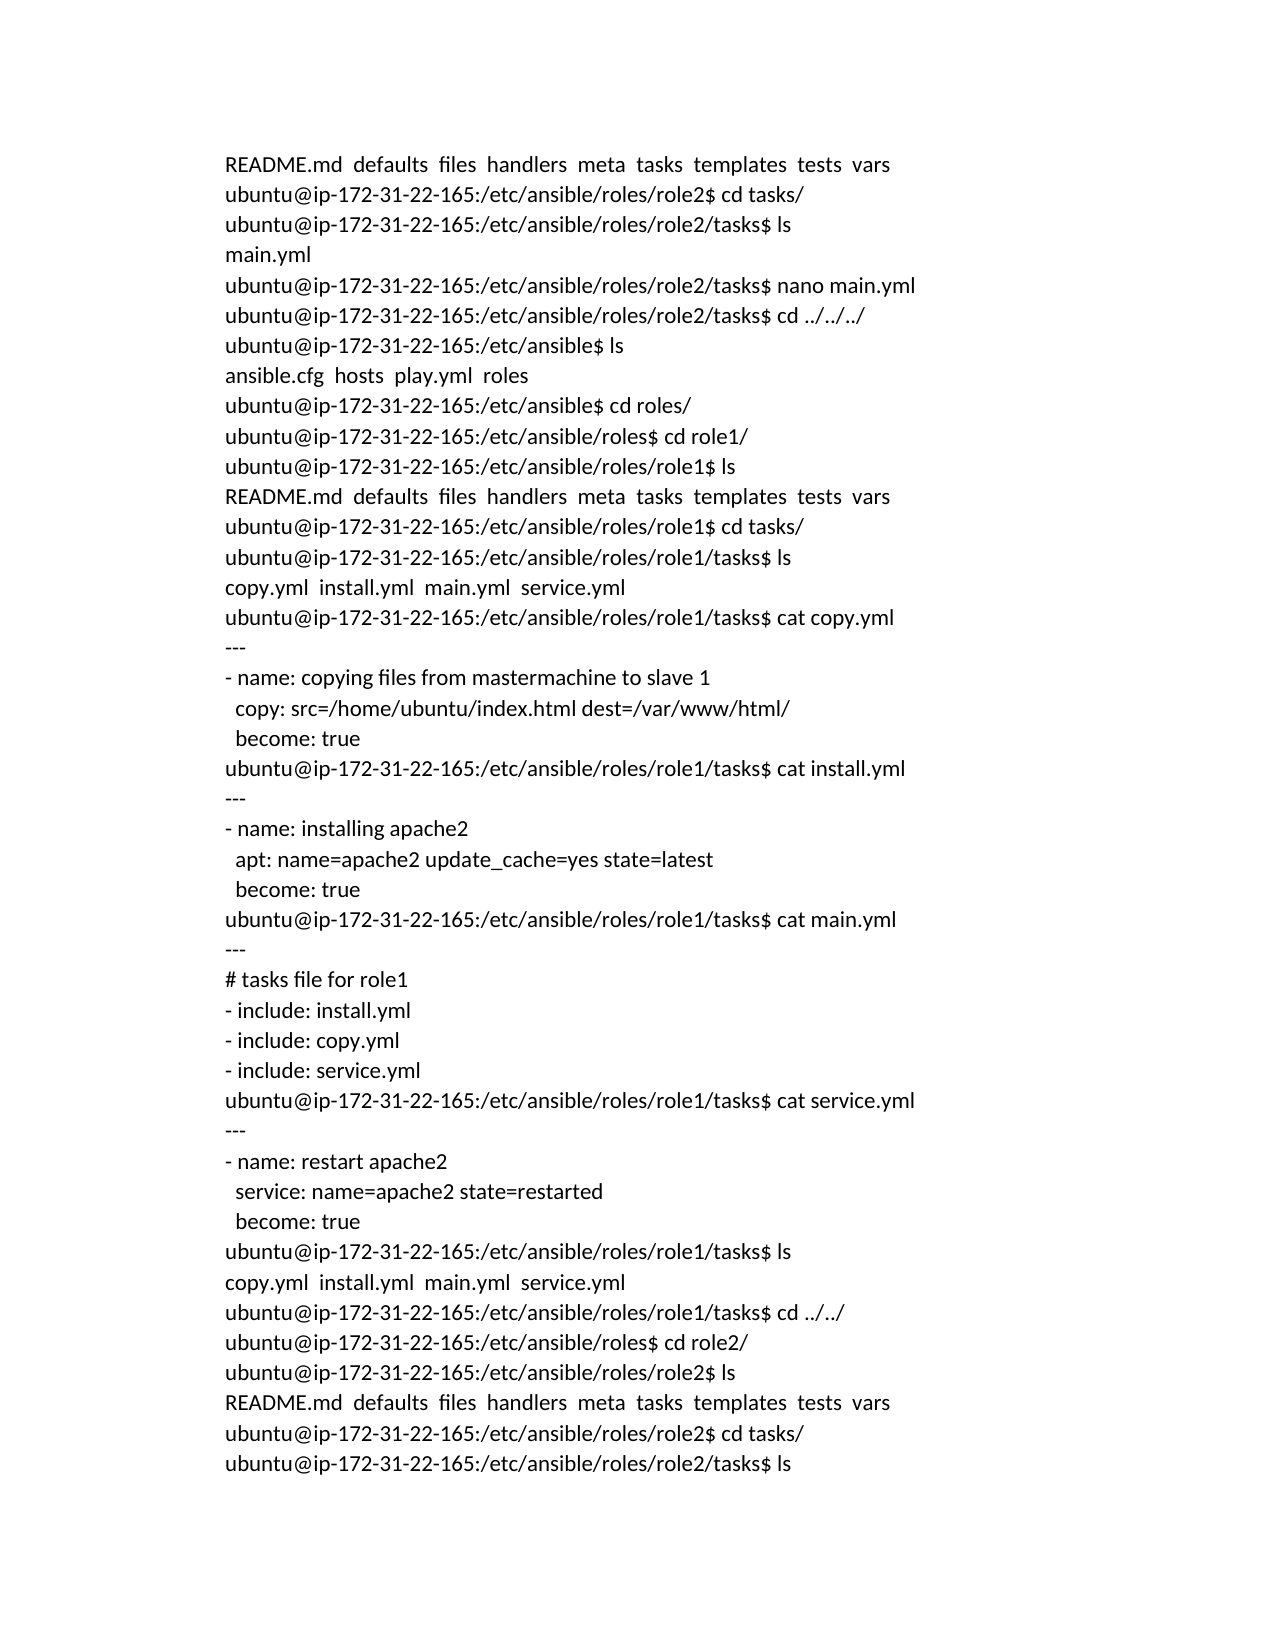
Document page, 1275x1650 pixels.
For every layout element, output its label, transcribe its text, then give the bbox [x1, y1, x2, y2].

list copy.yml install.yml main.yml service.yml [225, 1268, 1125, 1296]
list - name: copying files from mastermachine to slave 1 [225, 663, 1125, 692]
list README.md defaults files handlers meta tasks templates tests vars [225, 150, 1125, 178]
list copy: src=/home/ubuntu/index.html dest=/var/www/html/ [225, 694, 1125, 722]
list become: true [225, 1207, 1125, 1235]
list ubuntu@ip-172-31-22-165:/etc/ansible/roles/role1/tasks$ cat copy.yml [225, 603, 1125, 631]
list ubuntu@ip-172-31-22-165:/etc/ansible/roles/role1/tasks$ cat install.yml [225, 754, 1125, 782]
list ubuntu@ip-172-31-22-165:/etc/ansible/roles/role2/tasks$ cd ../../../ [225, 301, 1125, 329]
list --- [225, 1117, 1125, 1145]
list service: name=apache2 state=restarted [225, 1177, 1125, 1205]
list - include: install.yml [225, 996, 1125, 1024]
list - include: copy.yml [225, 1026, 1125, 1054]
list ubuntu@ip-172-31-22-165:/etc/ansible/roles/role1/tasks$ ls [225, 1237, 1125, 1266]
list ansible.cfg hosts play.yml roles [225, 361, 1125, 389]
list - name: restart apache2 [225, 1147, 1125, 1175]
list # tasks file for role1 [225, 966, 1125, 994]
list ubuntu@ip-172-31-22-165:/etc/ansible$ ls [225, 331, 1125, 359]
list ubuntu@ip-172-31-22-165:/etc/ansible/roles/role2/tasks$ ls [225, 210, 1125, 238]
list README.md defaults files handlers meta tasks templates tests vars [225, 482, 1125, 510]
list --- [225, 935, 1125, 963]
list ubuntu@ip-172-31-22-165:/etc/ansible/roles/role1$ ls [225, 452, 1125, 480]
list ubuntu@ip-172-31-22-165:/etc/ansible/roles/role1/tasks$ cat service.yml [225, 1086, 1125, 1114]
list README.md defaults files handlers meta tasks templates tests vars [225, 1388, 1125, 1417]
list ubuntu@ip-172-31-22-165:/etc/ansible/roles/role1/tasks$ ls [225, 543, 1125, 571]
list become: true [225, 875, 1125, 903]
list apt: name=apache2 update_cache=yes state=latest [225, 845, 1125, 873]
list ubuntu@ip-172-31-22-165:/etc/ansible$ cd roles/ [225, 392, 1125, 420]
list ubuntu@ip-172-31-22-165:/etc/ansible/roles$ cd role1/ [225, 422, 1125, 450]
list ubuntu@ip-172-31-22-165:/etc/ansible/roles$ cd role2/ [225, 1328, 1125, 1356]
list become: true [225, 724, 1125, 752]
list ubuntu@ip-172-31-22-165:/etc/ansible/roles/role1/tasks$ cd ../../ [225, 1298, 1125, 1326]
list - include: service.yml [225, 1056, 1125, 1084]
list ubuntu@ip-172-31-22-165:/etc/ansible/roles/role1/tasks$ cat main.yml [225, 905, 1125, 933]
list --- [225, 633, 1125, 661]
list - name: installing apache2 [225, 814, 1125, 843]
list copy.yml install.yml main.yml service.yml [225, 573, 1125, 601]
list --- [225, 784, 1125, 812]
list main.yml [225, 241, 1125, 269]
list ubuntu@ip-172-31-22-165:/etc/ansible/roles/role2/tasks$ ls [225, 1449, 1125, 1477]
list ubuntu@ip-172-31-22-165:/etc/ansible/roles/role2/tasks$ nano main.yml [225, 271, 1125, 299]
list ubuntu@ip-172-31-22-165:/etc/ansible/roles/role1$ cd tasks/ [225, 512, 1125, 541]
list ubuntu@ip-172-31-22-165:/etc/ansible/roles/role2$ ls [225, 1358, 1125, 1386]
list ubuntu@ip-172-31-22-165:/etc/ansible/roles/role2$ cd tasks/ [225, 1419, 1125, 1447]
list ubuntu@ip-172-31-22-165:/etc/ansible/roles/role2$ cd tasks/ [225, 180, 1125, 208]
